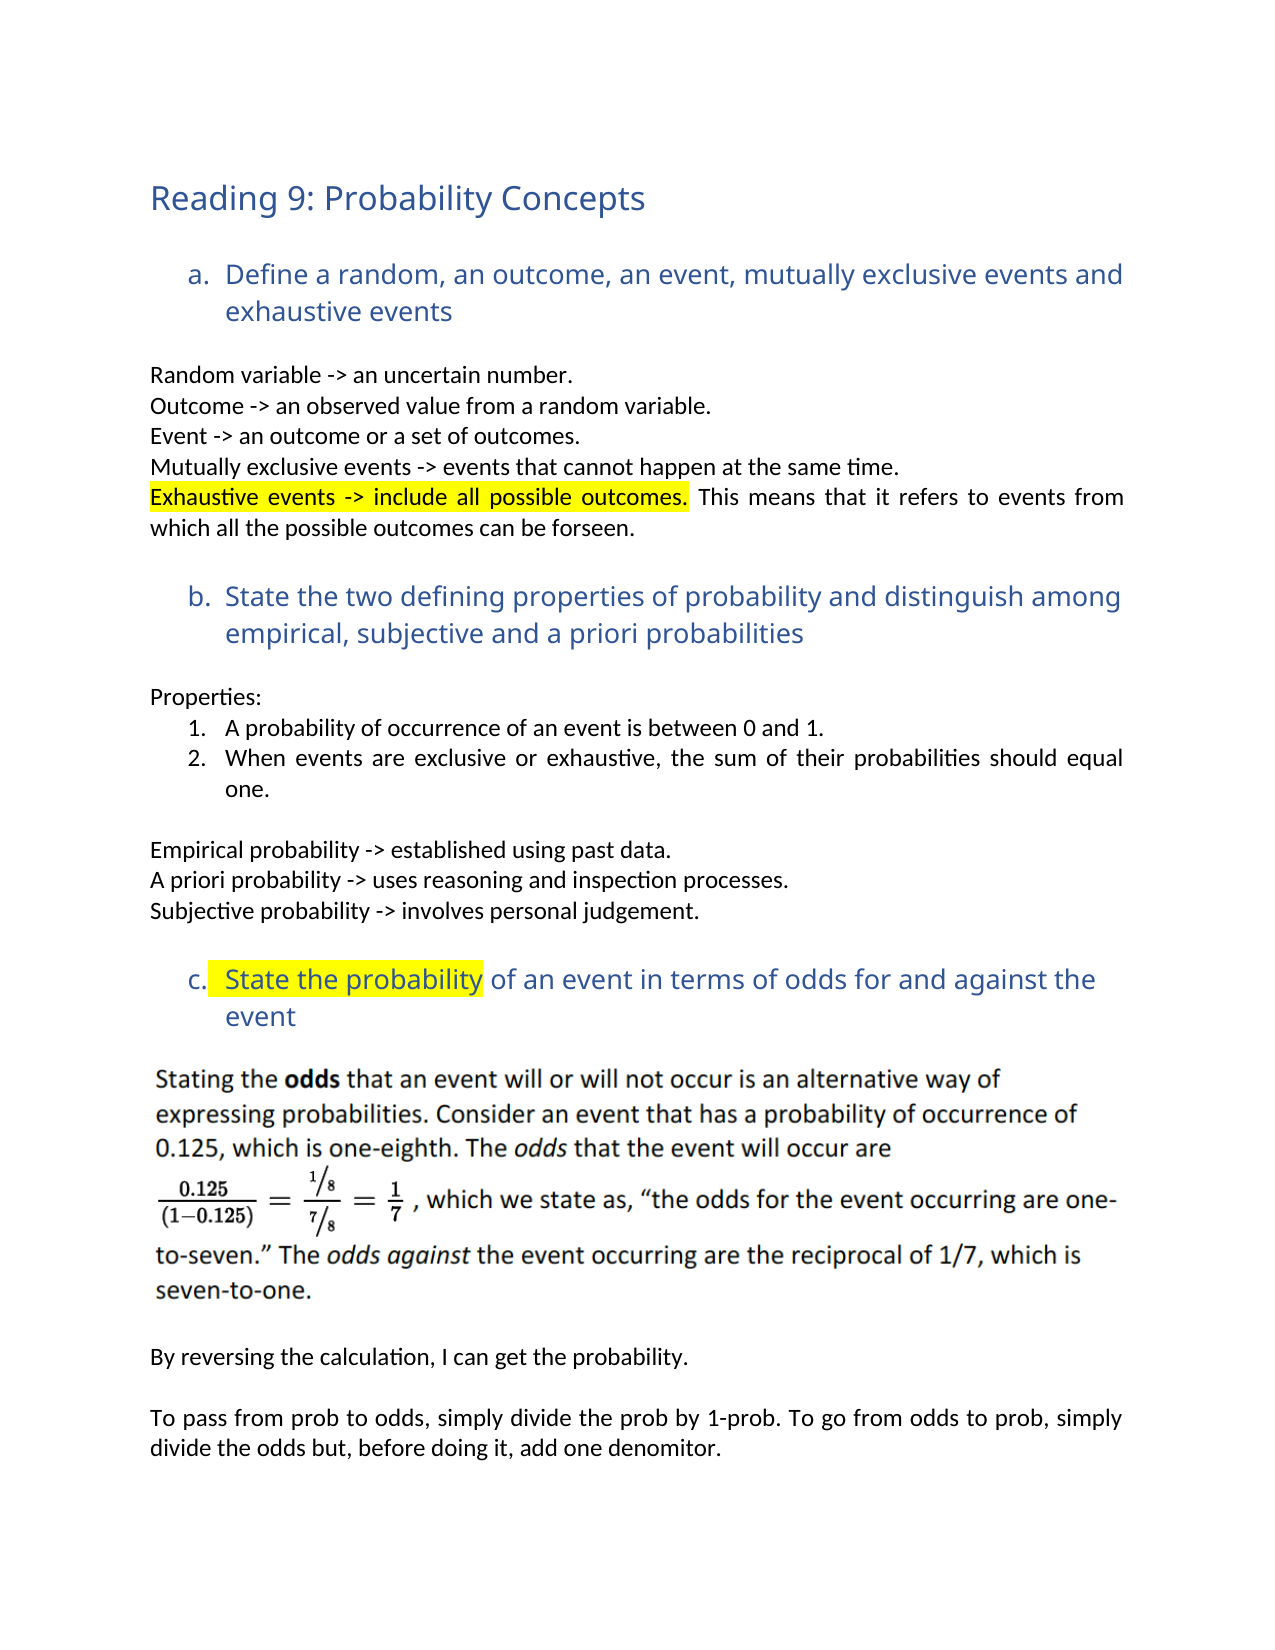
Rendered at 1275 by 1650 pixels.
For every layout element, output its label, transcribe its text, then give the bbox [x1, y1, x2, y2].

text A priori probability -> uses reasoning and inspection processes. [150, 864, 1125, 895]
text Mutually exclusive events -> events that cannot happen at the same time. [150, 451, 1125, 481]
text To pass from prob to odds, simply divide the prob by 1-prob. To go from odds to prob, simply divide the odds but, before doing it, add one denomitor. [150, 1402, 1125, 1463]
picture [150, 1064, 1125, 1311]
text Exhaustive events -> include all possible outcomes. This means that it refers to events from which all the possible outcomes can be forseen. [150, 481, 1125, 542]
text Event -> an outcome or a set of outcomes. [150, 420, 1125, 451]
text Outcome -> an observed value from a random variable. [150, 390, 1125, 420]
text Subjective probability -> involves personal judgement. [150, 895, 1125, 926]
list When events are exclusive or exhaustive, the sum of their probabilities should equal one. [187, 742, 1125, 803]
text By reversing the calculation, I can get the probability. [150, 1341, 1125, 1371]
text Empirical probability -> established using past data. [150, 834, 1125, 864]
subtitle State the probability of an event in terms of odds for and against the event [187, 960, 1125, 1034]
subtitle Define a random, an outcome, an event, mutually exclusive events and exhaustive events [187, 255, 1125, 329]
text Random variable -> an uncertain number. [150, 359, 1125, 390]
list A probability of occurrence of an event is between 0 and 1. [187, 712, 1125, 742]
subtitle State the two defining properties of probability and distinguish among empirical, subjective and a priori probabilities [187, 577, 1125, 651]
subtitle Reading 9: Probability Concepts [150, 175, 1125, 220]
text Properties: [150, 681, 1125, 712]
